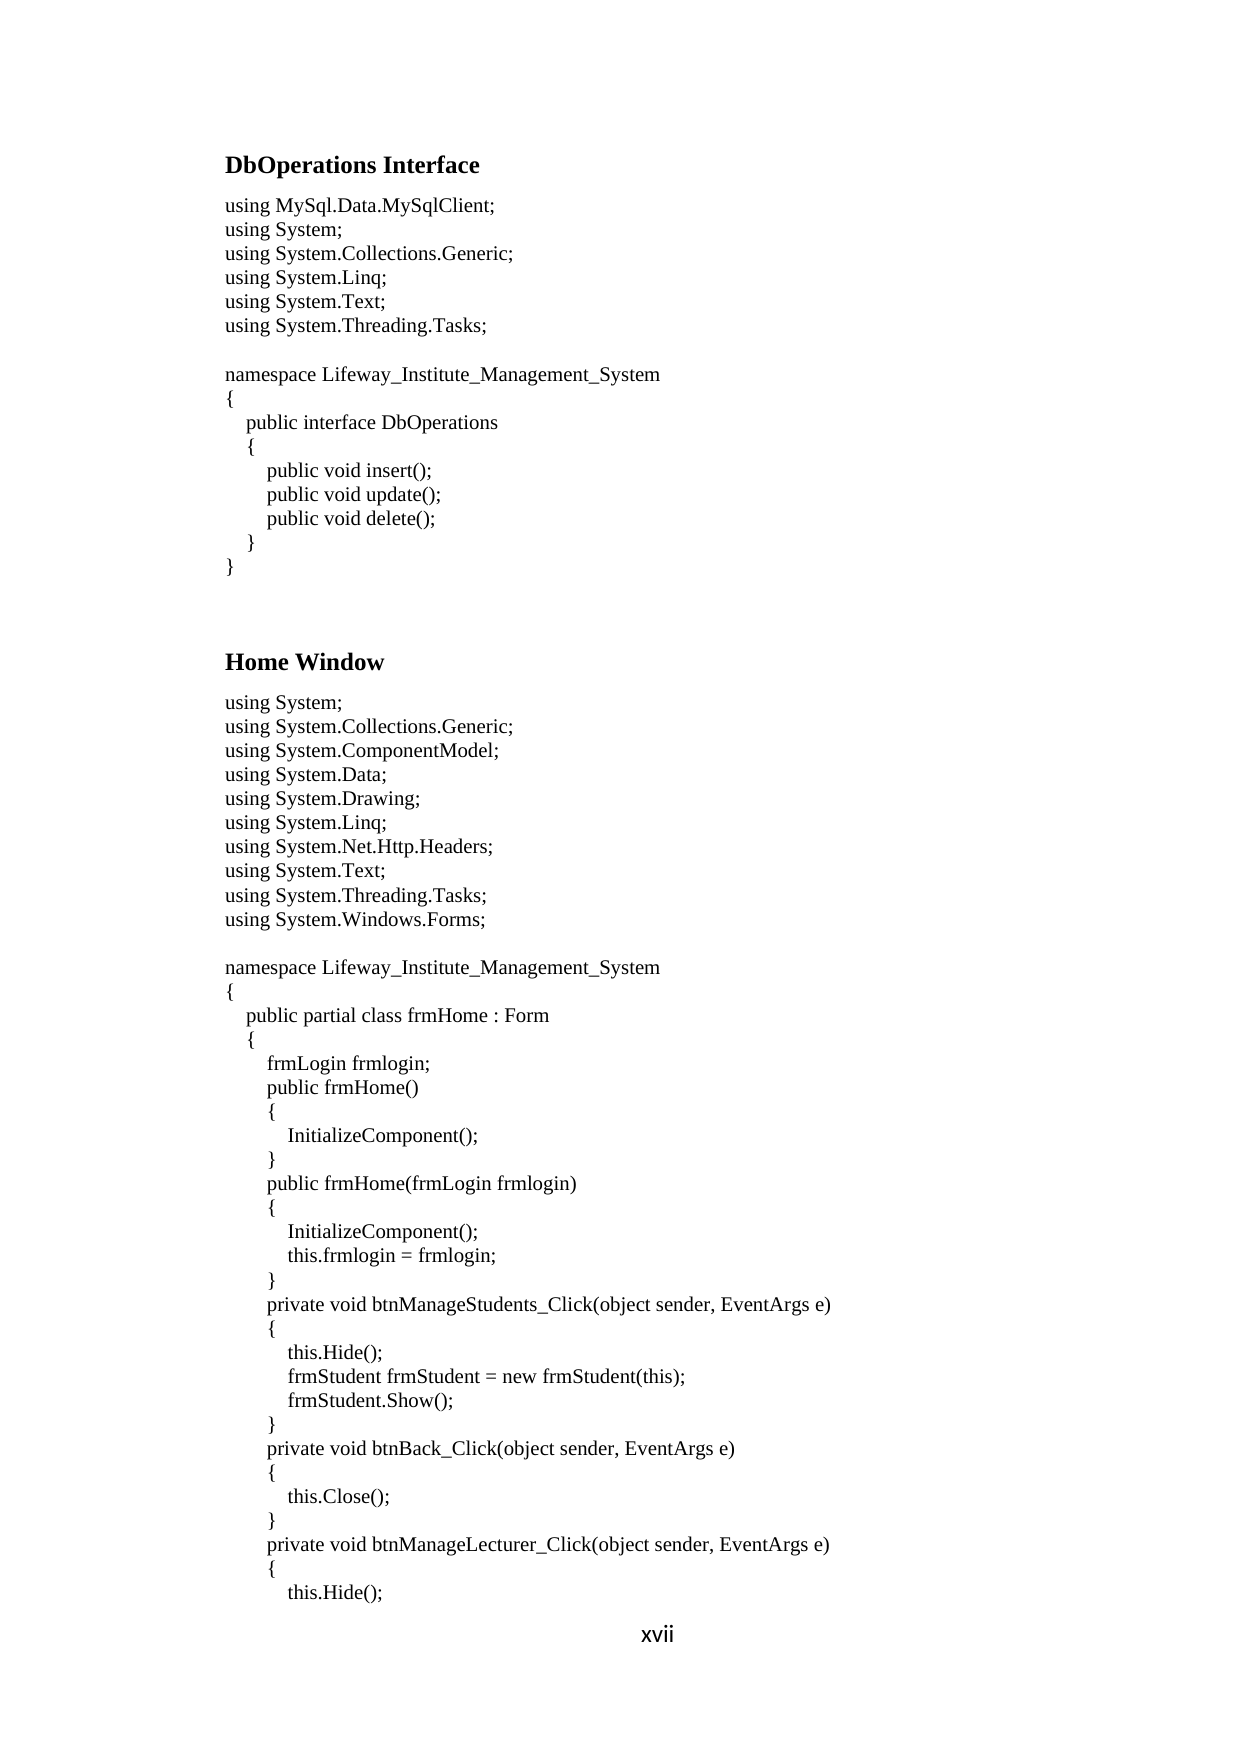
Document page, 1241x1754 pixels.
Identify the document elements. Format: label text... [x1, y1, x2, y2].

text public void update(); [225, 482, 1090, 506]
text using System.Windows.Forms; [225, 907, 1090, 931]
text this.Hide(); [225, 1580, 1090, 1604]
text { [225, 1556, 1090, 1580]
text using System.Threading.Tasks; [225, 882, 1090, 907]
text { [225, 1195, 1090, 1219]
subtitle DbOperations Interface [225, 150, 1090, 179]
text InitializeComponent(); [225, 1219, 1090, 1243]
text frmLogin frmlogin; [225, 1051, 1090, 1075]
text namespace Lifeway_Institute_Management_System [225, 362, 1090, 386]
text using MySql.Data.MySqlClient; [225, 193, 1090, 217]
text } [225, 1267, 1090, 1292]
text using System.ComponentModel; [225, 738, 1090, 762]
text this.Close(); [225, 1484, 1090, 1508]
subtitle Home Window [225, 647, 1090, 676]
text using System.Collections.Generic; [225, 714, 1090, 738]
text } [225, 530, 1090, 554]
text using System.Collections.Generic; [225, 241, 1090, 265]
text public void delete(); [225, 506, 1090, 530]
text { [225, 979, 1090, 1003]
text this.frmlogin = frmlogin; [225, 1243, 1090, 1267]
text public interface DbOperations [225, 410, 1090, 434]
text frmStudent.Show(); [225, 1388, 1090, 1412]
text frmStudent frmStudent = new frmStudent(this); [225, 1364, 1090, 1388]
text using System; [225, 690, 1090, 714]
text private void btnManageStudents_Click(object sender, EventArgs e) [225, 1292, 1090, 1316]
text } [225, 1147, 1090, 1171]
text using System; [225, 217, 1090, 241]
text private void btnManageLecturer_Click(object sender, EventArgs e) [225, 1532, 1090, 1556]
text using System.Net.Http.Headers; [225, 834, 1090, 858]
text using System.Text; [225, 858, 1090, 882]
text public partial class frmHome : Form [225, 1003, 1090, 1027]
text InitializeComponent(); [225, 1123, 1090, 1147]
text public void insert(); [225, 458, 1090, 482]
text { [225, 1027, 1090, 1051]
text namespace Lifeway_Institute_Management_System [225, 955, 1090, 979]
text using System.Data; [225, 762, 1090, 786]
text } [225, 1508, 1090, 1532]
text using System.Linq; [225, 265, 1090, 289]
text { [225, 386, 1090, 410]
text { [225, 1099, 1090, 1123]
text using System.Drawing; [225, 786, 1090, 810]
text } [225, 1412, 1090, 1436]
text { [225, 434, 1090, 458]
text using System.Text; [225, 289, 1090, 313]
text using System.Linq; [225, 810, 1090, 834]
text } [225, 554, 1090, 578]
text public frmHome() [225, 1075, 1090, 1099]
text this.Hide(); [225, 1340, 1090, 1364]
text public frmHome(frmLogin frmlogin) [225, 1171, 1090, 1195]
text { [225, 1460, 1090, 1484]
text { [225, 1316, 1090, 1340]
text private void btnBack_Click(object sender, EventArgs e) [225, 1436, 1090, 1460]
text using System.Threading.Tasks; [225, 313, 1090, 337]
